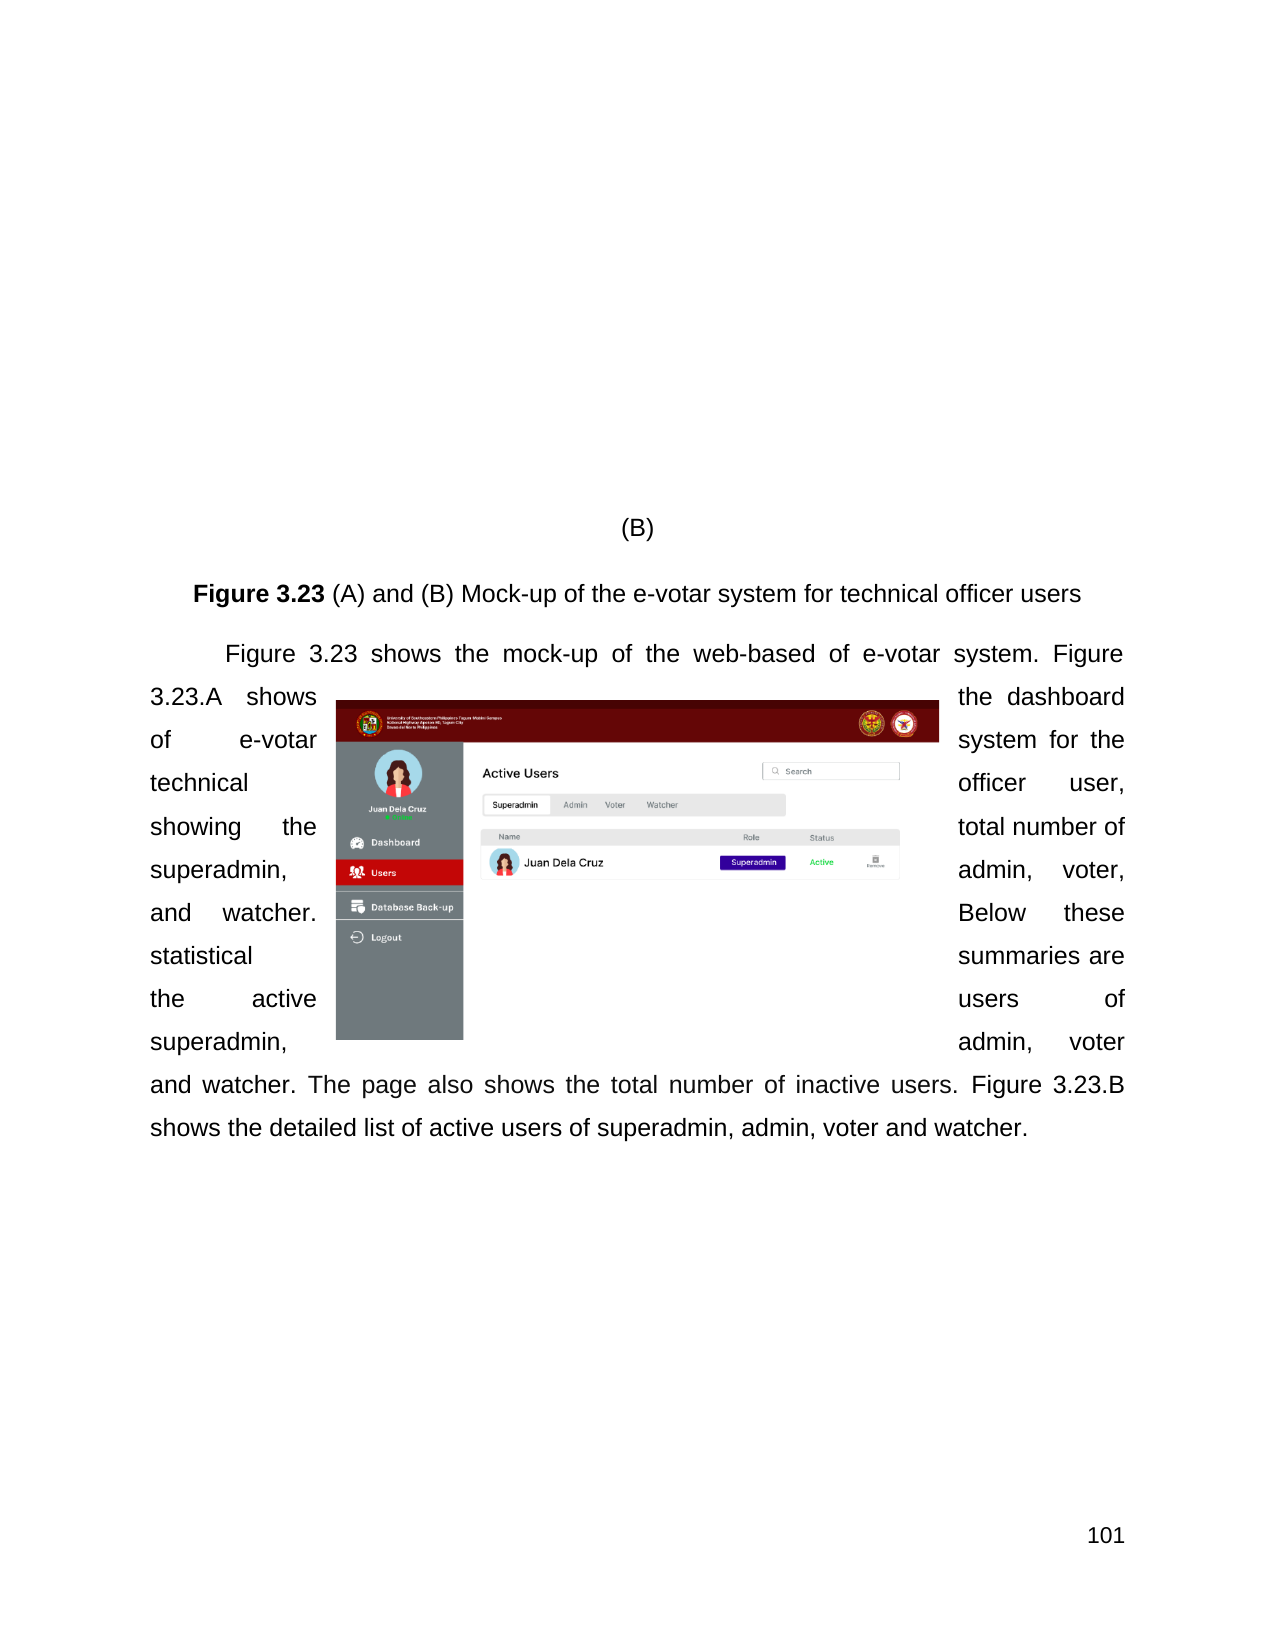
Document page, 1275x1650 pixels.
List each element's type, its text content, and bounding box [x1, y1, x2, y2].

text Figure 3.23 (A) and (B) Mock-up of the e-votar system for technical officer users [150, 579, 1125, 608]
picture [335, 700, 940, 1040]
text (B) [150, 513, 1125, 542]
